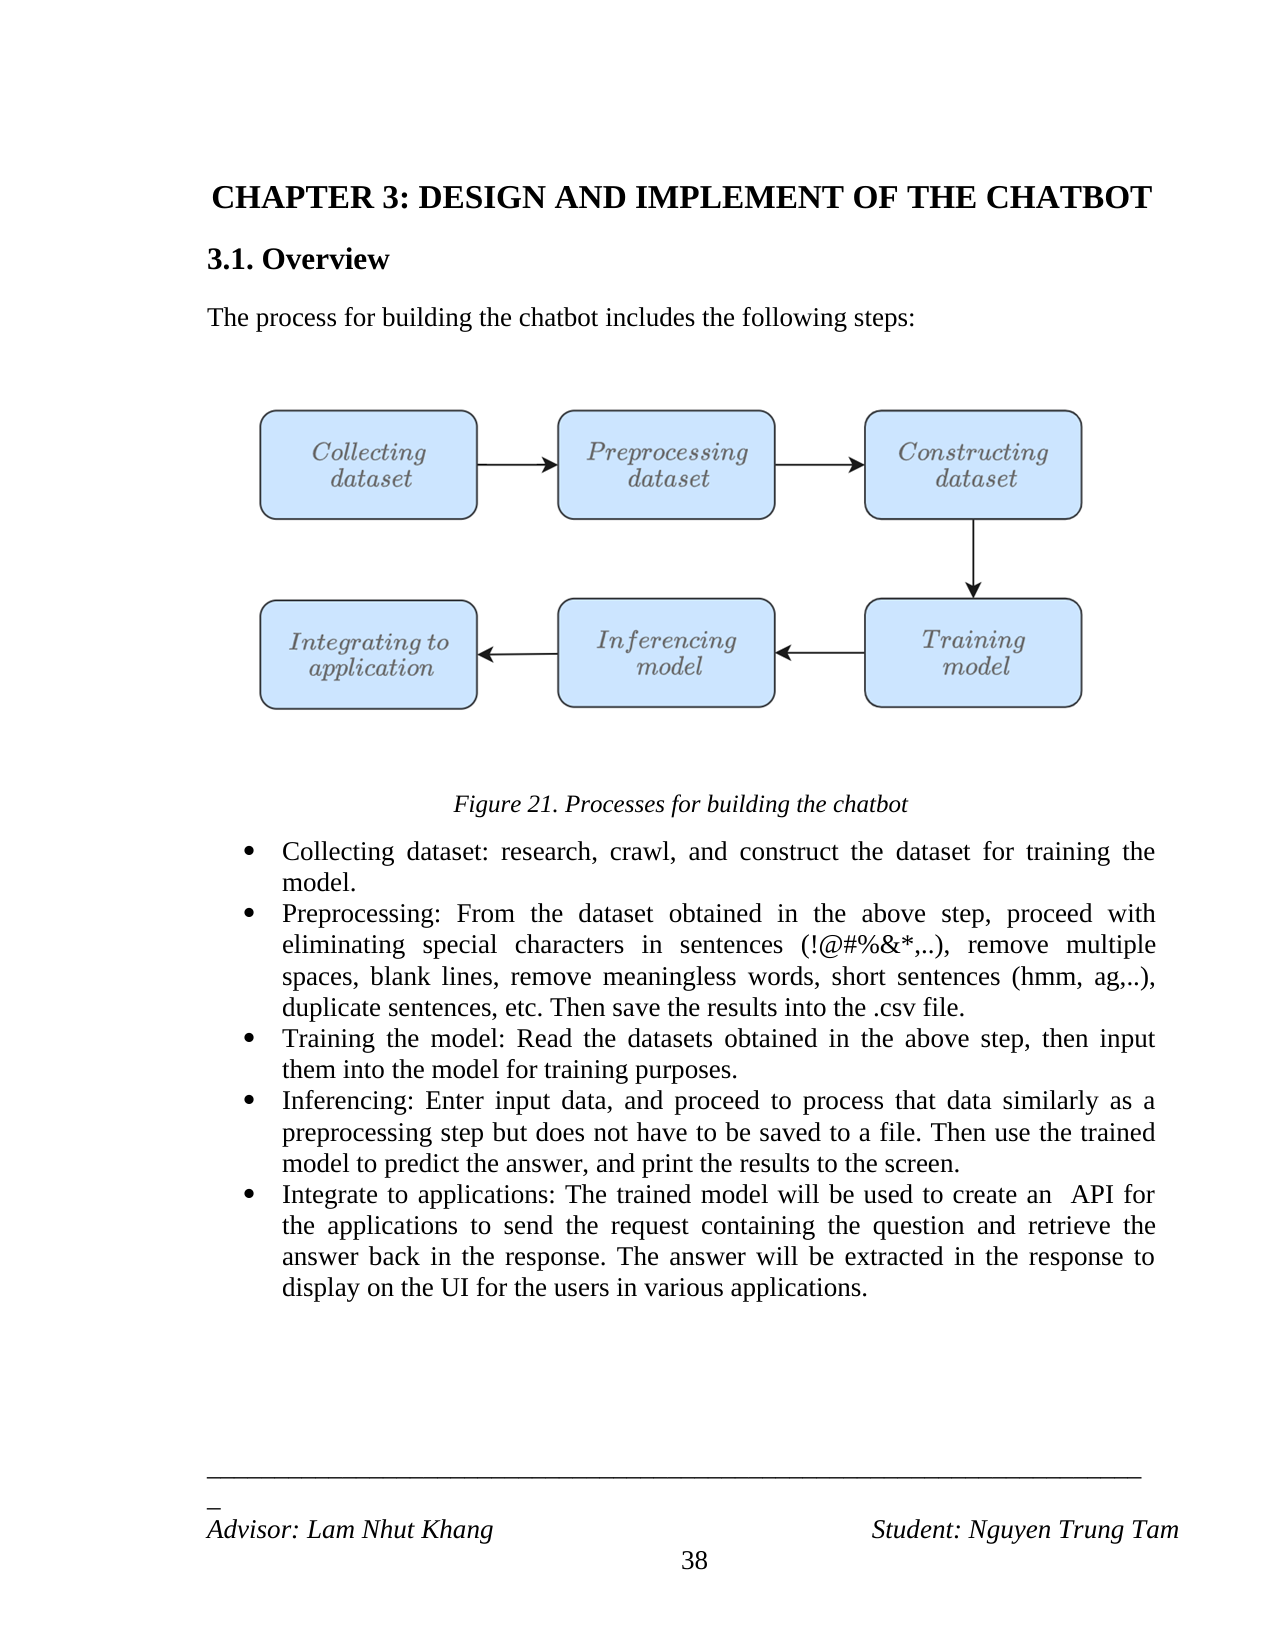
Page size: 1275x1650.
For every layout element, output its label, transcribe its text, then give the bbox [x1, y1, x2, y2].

text The process for building the chatbot includes the following steps: [207, 301, 1157, 333]
list Collecting dataset: research, crawl, and construct the dataset for training the model. [244, 835, 1157, 897]
list Inferencing: Enter input data, and proceed to process that data similarly as a preprocessing step but does not have to be saved to a file. Then use the trained model to predict the answer, and print the results to the screen. [244, 1084, 1157, 1178]
subtitle DESIGN AND IMPLEMENT OF THE CHATBOT [207, 177, 1157, 216]
text Figure 21. Processes for building the chatbot [207, 789, 1157, 818]
list Preprocessing: From the dataset obtained in the above step, proceed with eliminating special characters in sentences (!@#%&*,..), remove multiple spaces, blank lines, remove meaningless words, short sentences (hmm, ag,..), duplicate sentences, etc. Then save the results into the .csv file. [244, 897, 1157, 1022]
list Training the model: Read the datasets obtained in the above step, then input them into the model for training purposes. [244, 1022, 1157, 1084]
subtitle Overview [207, 241, 1157, 276]
picture [206, 349, 1131, 773]
list Integrate to applications: The trained model will be used to create an API for the applications to send the request containing the question and retrieve the answer back in the response. The answer will be extracted in the response to display on the UI for the users in various applications. [244, 1178, 1157, 1303]
